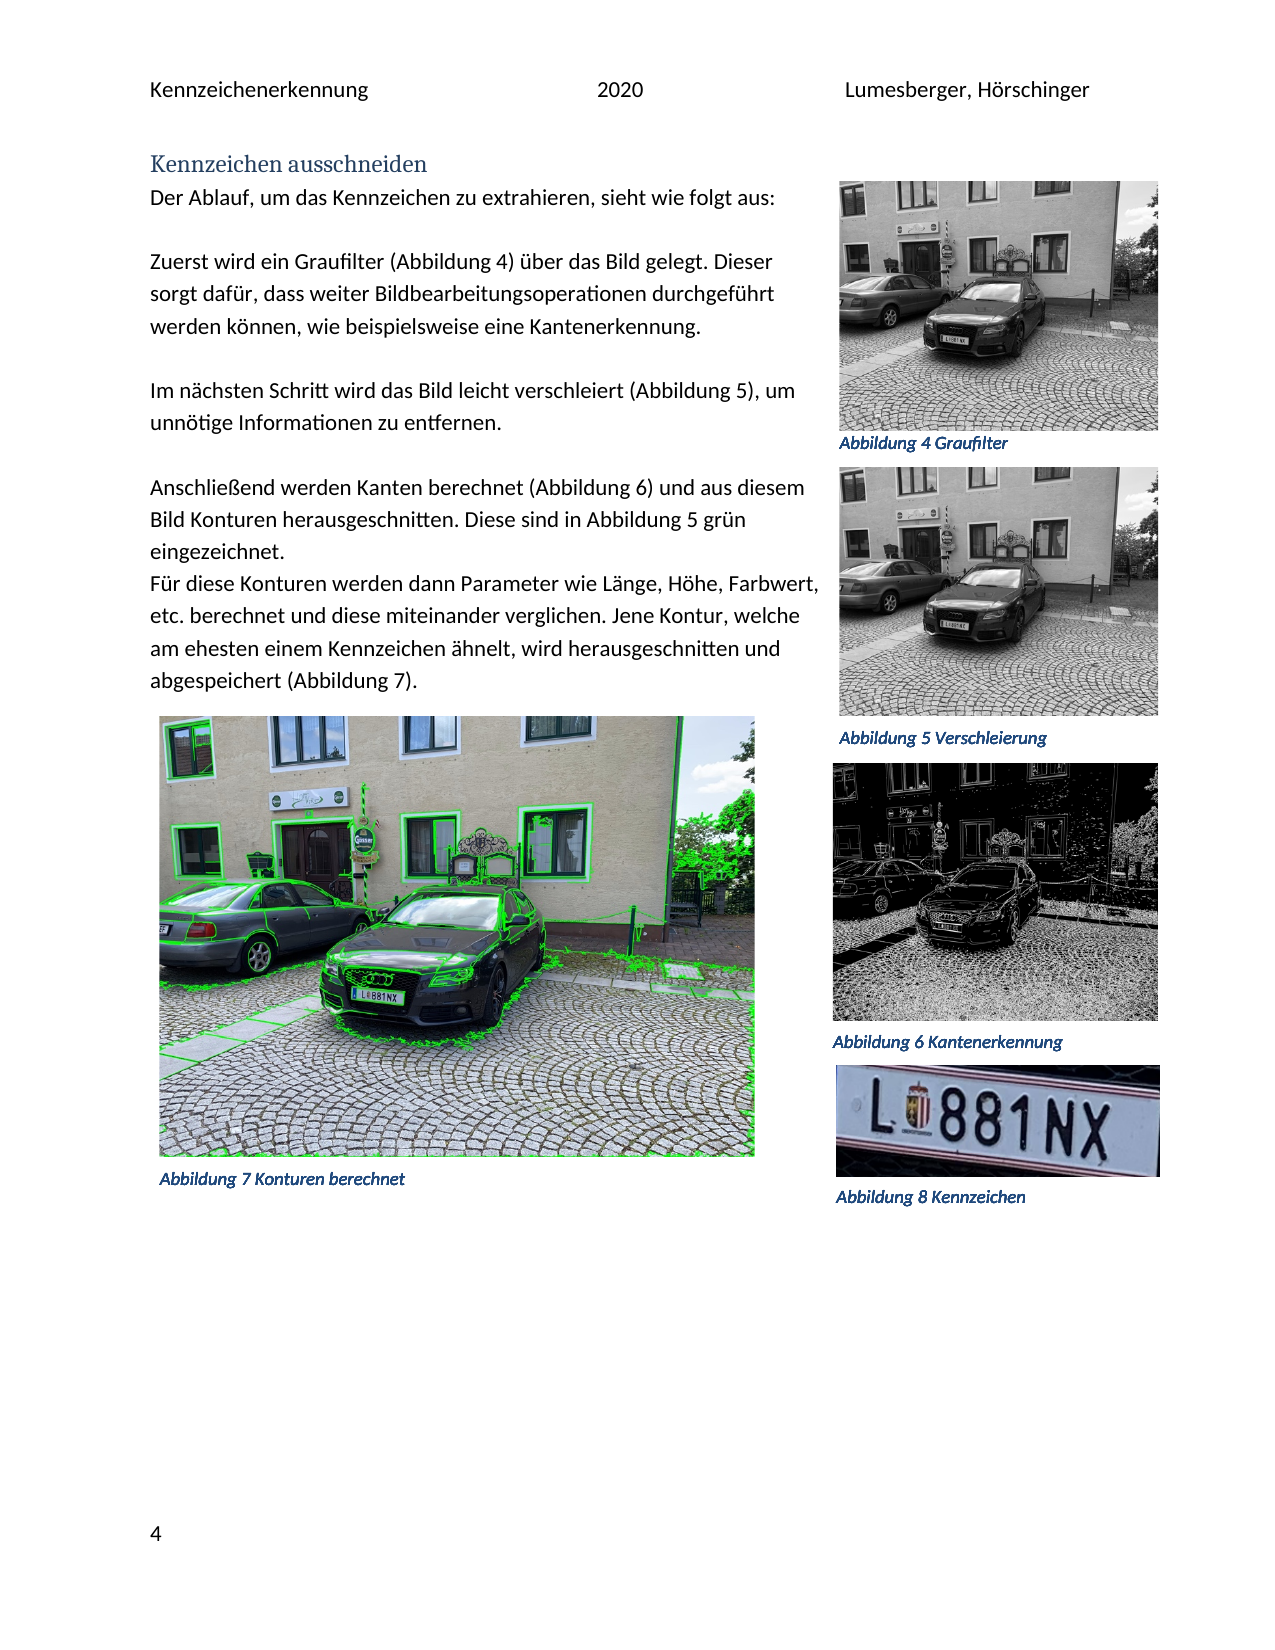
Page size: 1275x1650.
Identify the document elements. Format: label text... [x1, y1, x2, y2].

text Für diese Konturen werden dann Parameter wie Länge, Höhe, Farbwert, etc. berechnet und diese miteinander verglichen. Jene Kontur, welche am ehesten einem Kennzeichen ähnelt, wird herausgeschnitten und abgespeichert (Abbildung 7). [150, 569, 839, 694]
picture [839, 181, 1159, 430]
text Der Ablauf, um das Kennzeichen zu extrahieren, sieht wie folgt aus: [150, 183, 839, 211]
picture [832, 763, 1158, 1021]
picture [839, 467, 1159, 716]
text Im nächsten Schritt wird das Bild leicht verschleiert (Abbildung 5), um unnötige Informationen zu entfernen. [150, 376, 839, 436]
picture [159, 716, 755, 1157]
text Anschließend werden Kanten berechnet (Abbildung 6) und aus diesem Bild Konturen herausgeschnitten. Diese sind in Abbildung 5 grün eingezeichnet. [150, 473, 839, 565]
subtitle Kennzeichen ausschneiden [150, 150, 1125, 179]
text Zuerst wird ein Graufilter (Abbildung 4) über das Bild gelegt. Dieser sorgt dafür, dass weiter Bildbearbeitungsoperationen durchgeführt werden können, wie beispielsweise eine Kantenerkennung. [150, 247, 839, 340]
picture [836, 1065, 1160, 1177]
